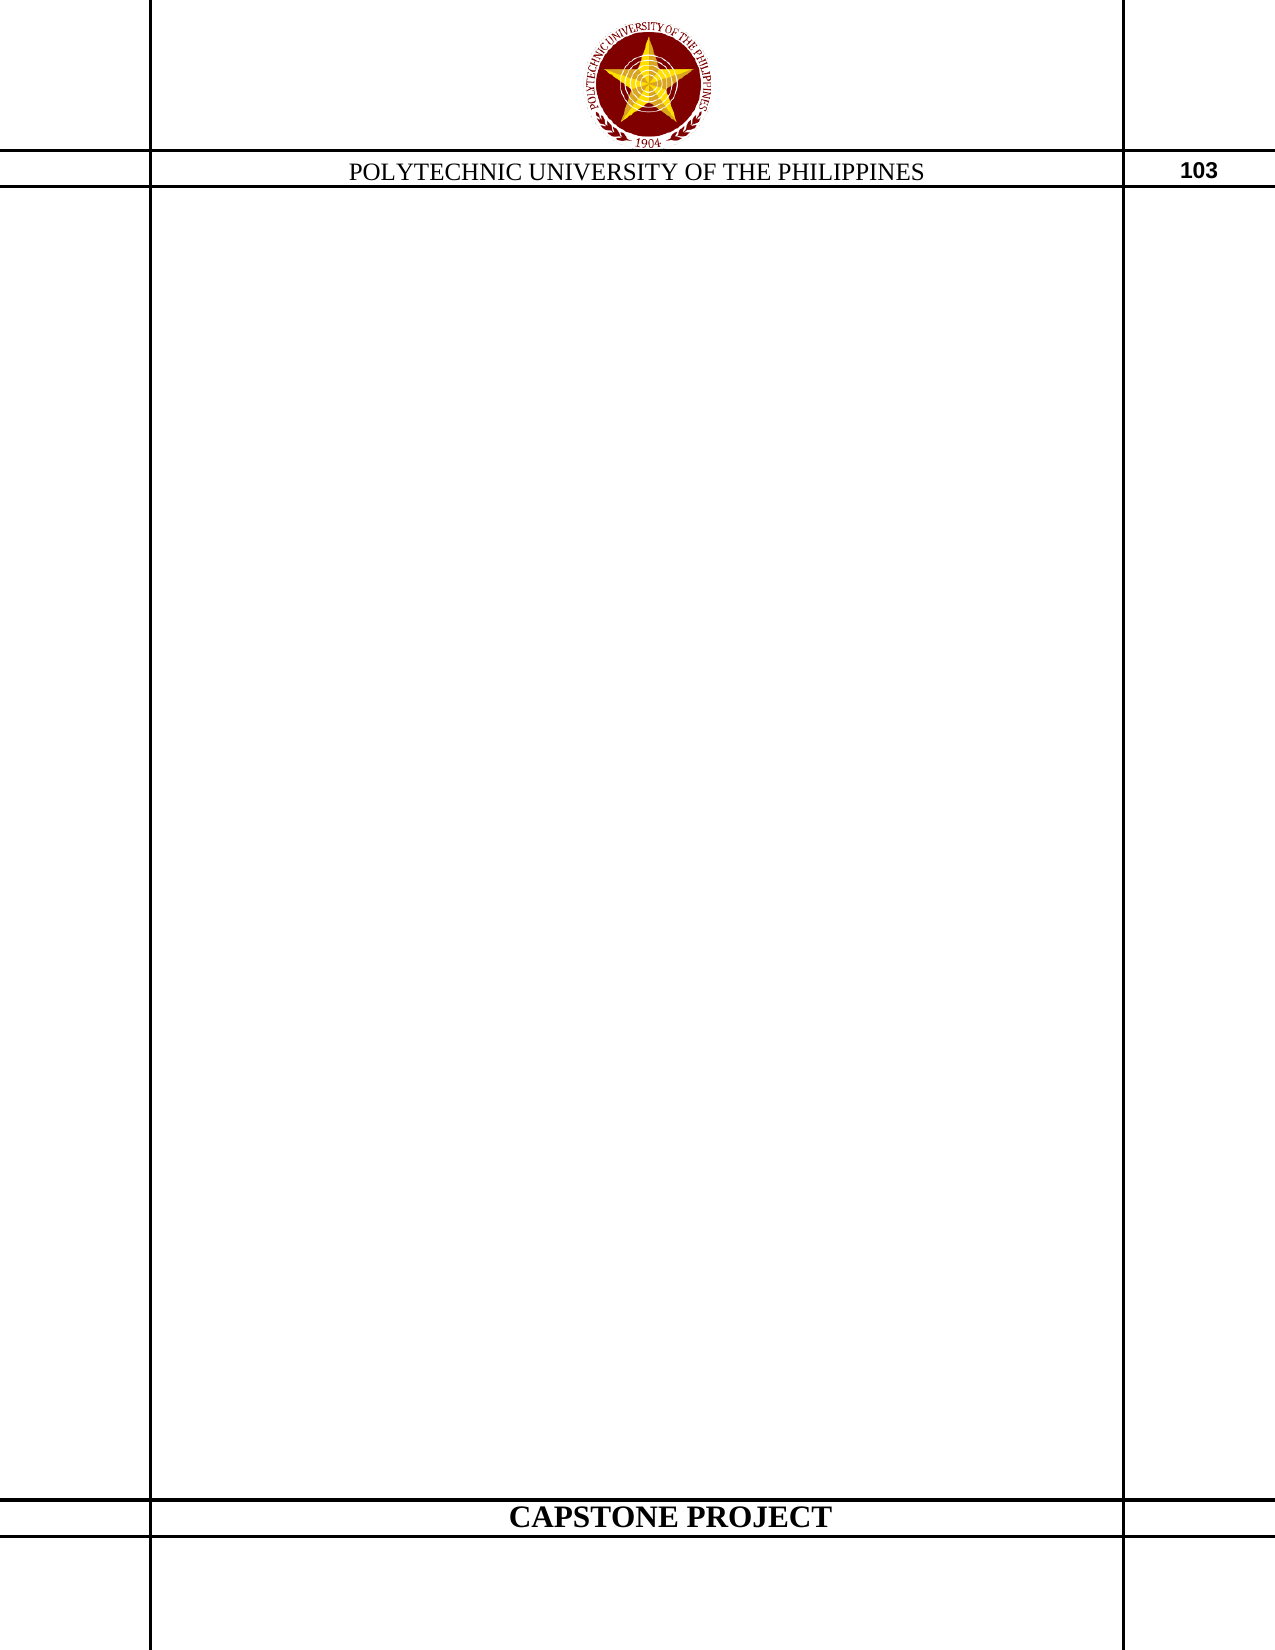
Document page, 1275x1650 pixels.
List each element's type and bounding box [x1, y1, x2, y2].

picture [583, 20, 712, 149]
